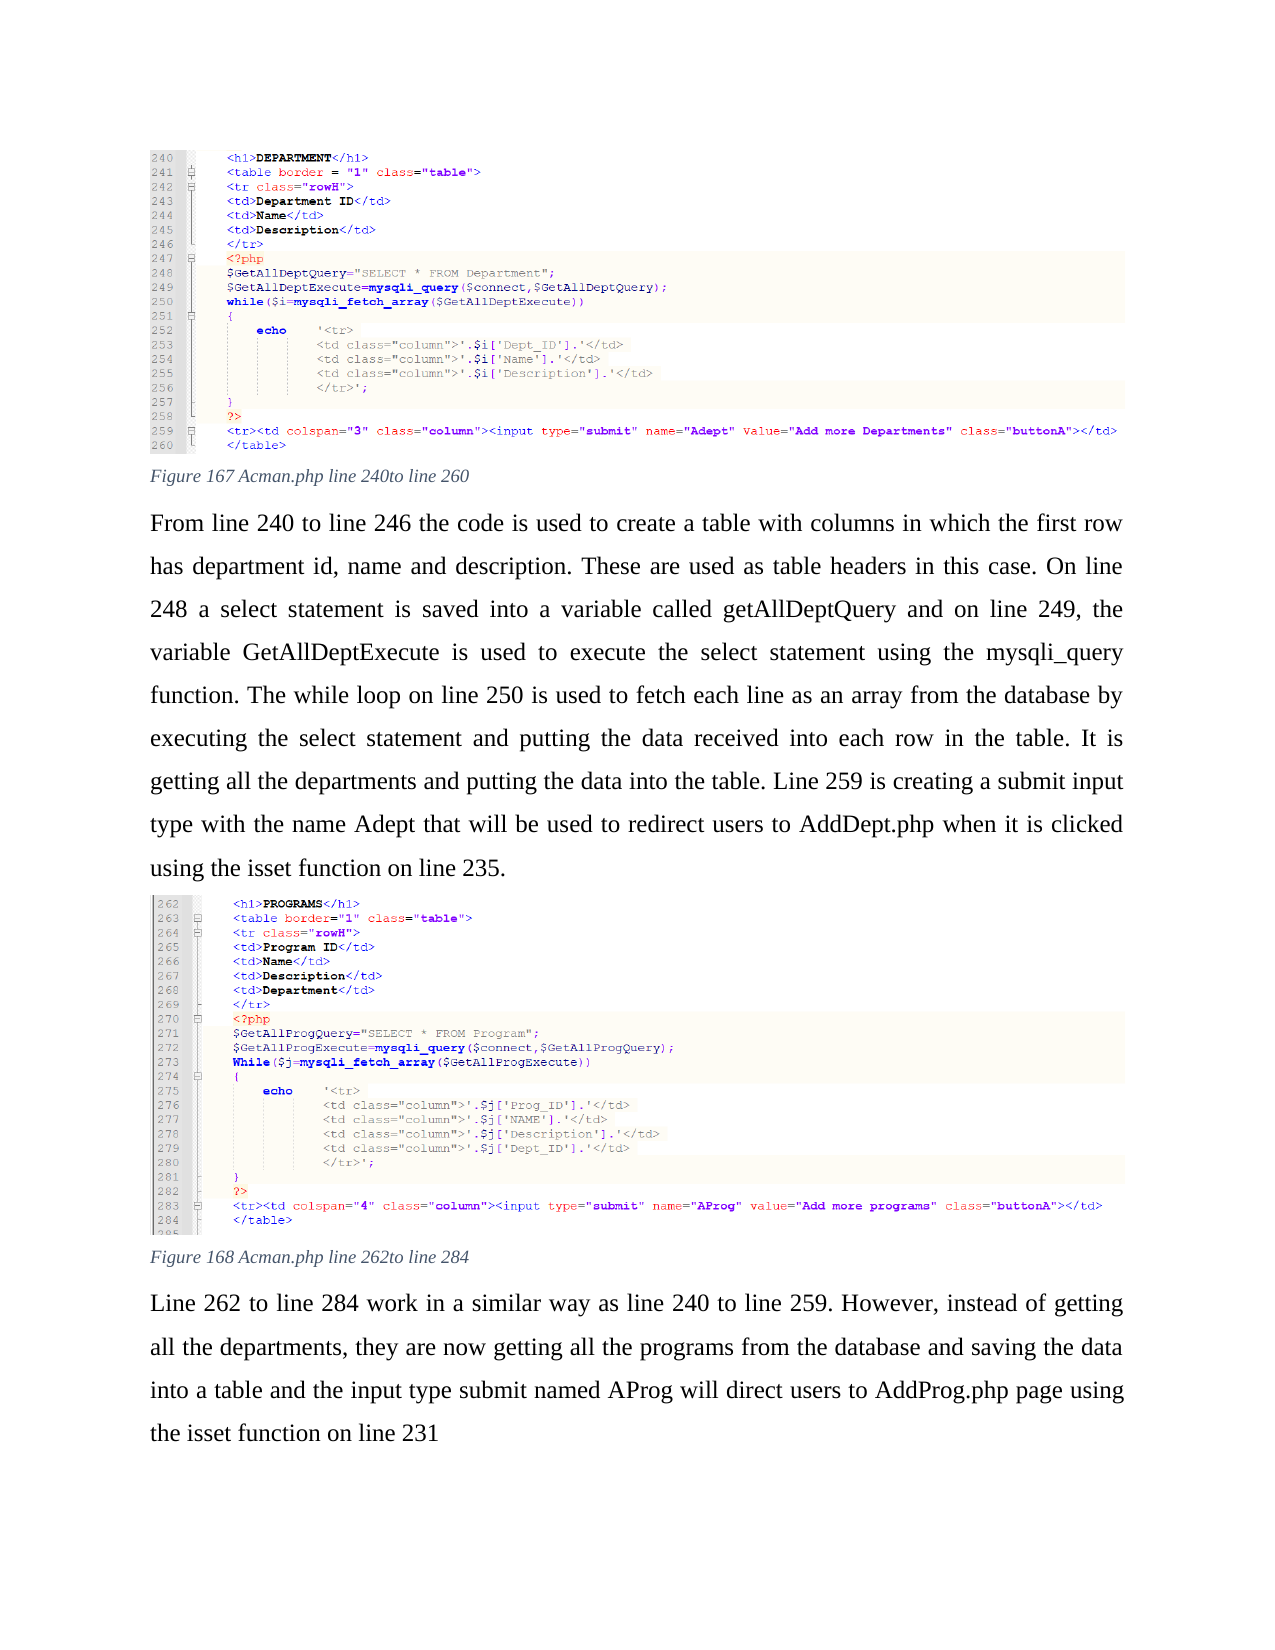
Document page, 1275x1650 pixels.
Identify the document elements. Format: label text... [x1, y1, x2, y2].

text Line 262 to line 284 work in a similar way as line 240 to line 259. However, instead of getting all the departments, they are now getting all the programs from the database and saving the data into a table and the input type submit named AProg will direct users to AddProg.php page using the isset function on line 231 [150, 1288, 1125, 1447]
picture [150, 150, 1125, 454]
text From line 240 to line 246 the code is used to create a table with columns in which the first row has department id, name and description. These are used as table headers in this case. On line 248 a select statement is saved into a variable called getAllDeptQuery and on line 249, the variable GetAllDeptExecute is used to execute the select statement using the mysqli_query function. The while loop on line 250 is used to fetch each line as an array from the database by executing the select statement and putting the data received into each row in the table. It is getting all the departments and putting the data into the table. Line 259 is creating a submit input type with the name Adept that will be used to redirect users to AddDept.php when it is clicked using the isset function on line 235. [150, 508, 1125, 881]
picture [150, 895, 1125, 1235]
